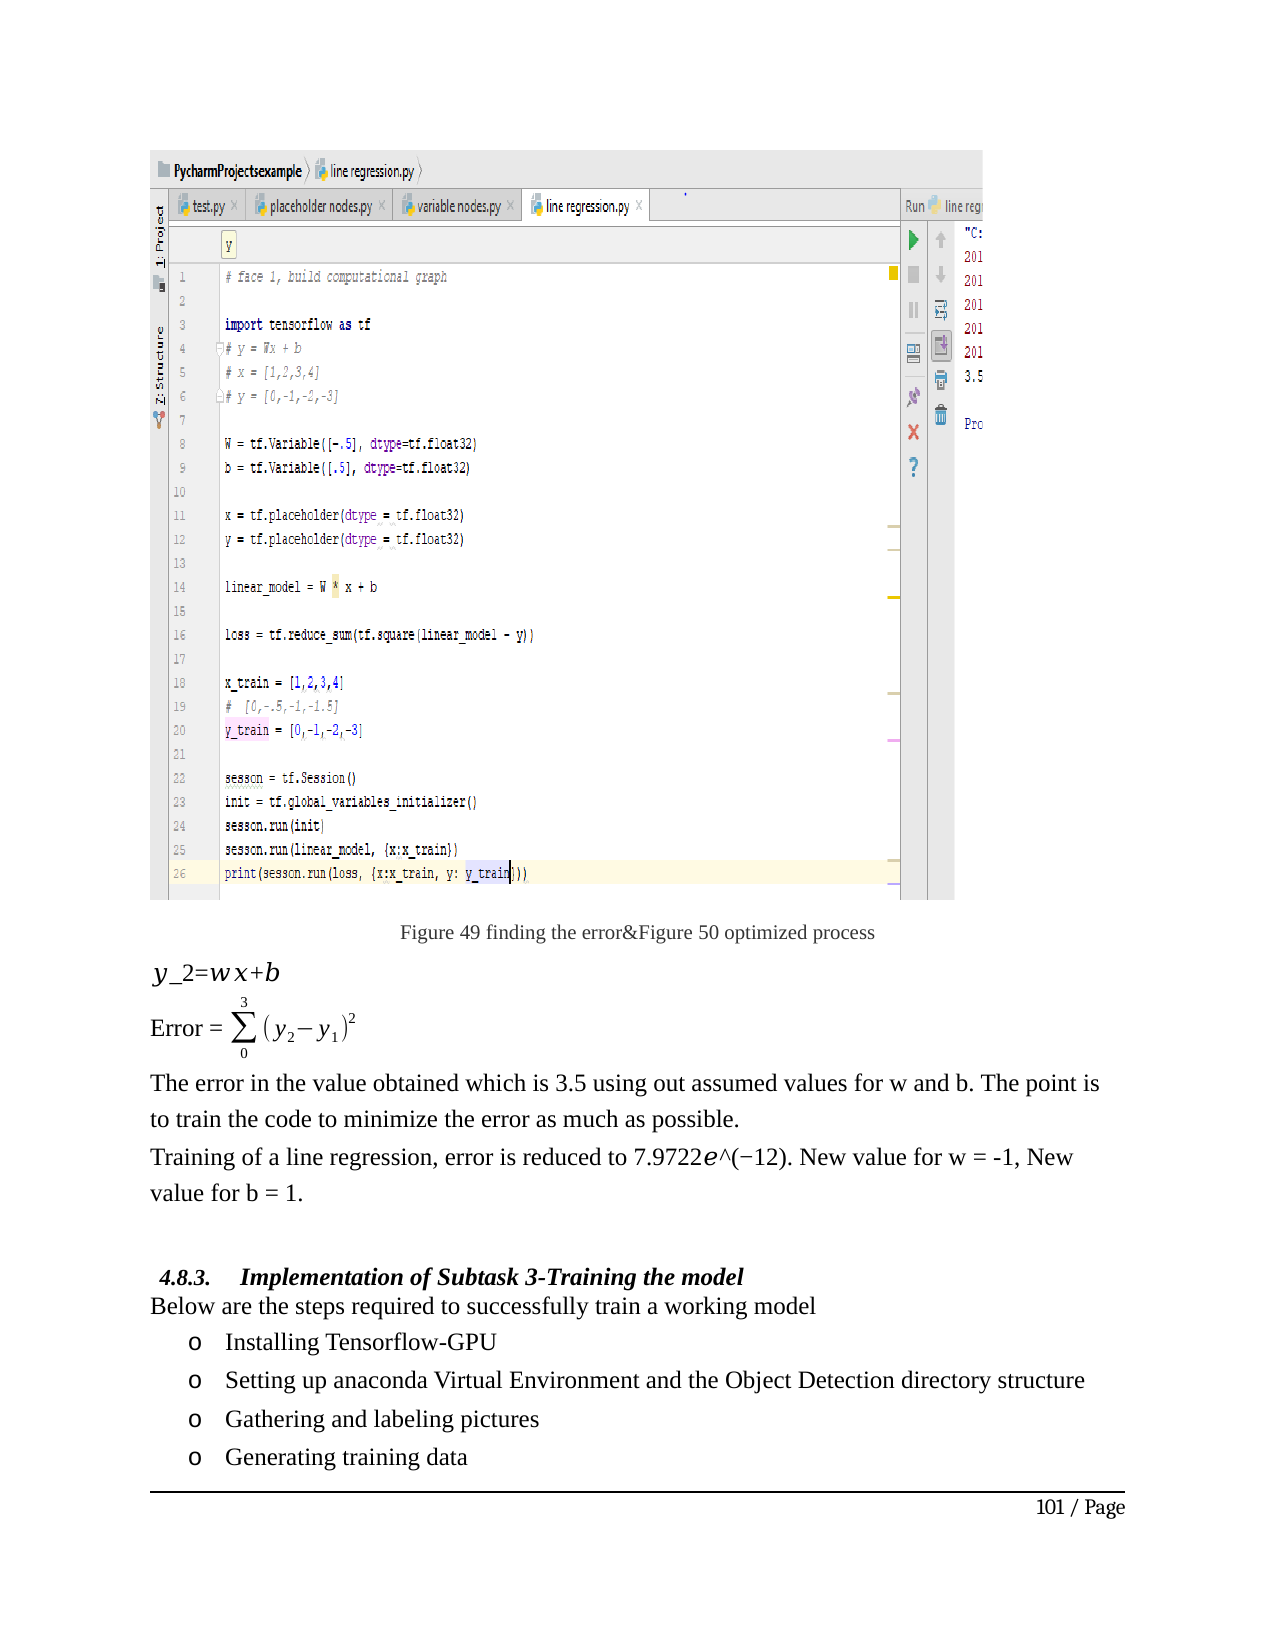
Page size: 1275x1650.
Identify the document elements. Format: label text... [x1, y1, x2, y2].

picture [150, 150, 983, 900]
text The error in the value obtained which is 3.5 using out assumed values for w and b. The point is to train the code to minimize the error as much as possible. [150, 1068, 1125, 1133]
list Setting up anaconda Virtual Environment and the Object Detection directory structure [187, 1365, 1125, 1396]
subtitle Implementation of Subtask 3-Training the model [159, 1262, 1125, 1291]
text Error = [150, 994, 1125, 1061]
list Gathering and labeling pictures [187, 1404, 1125, 1435]
list Generating training data [187, 1442, 1125, 1473]
text Below are the steps required to successfully train a working model [150, 1291, 1125, 1319]
text Training of a line regression, error is reduced to 7.9722𝑒^(−12). New value for w = -1, New value for b = 1. [150, 1140, 1125, 1206]
list Installing Tensorflow-GPU [187, 1327, 1125, 1358]
text 𝑦_2=𝑤𝑥+𝑏 [150, 956, 1125, 986]
